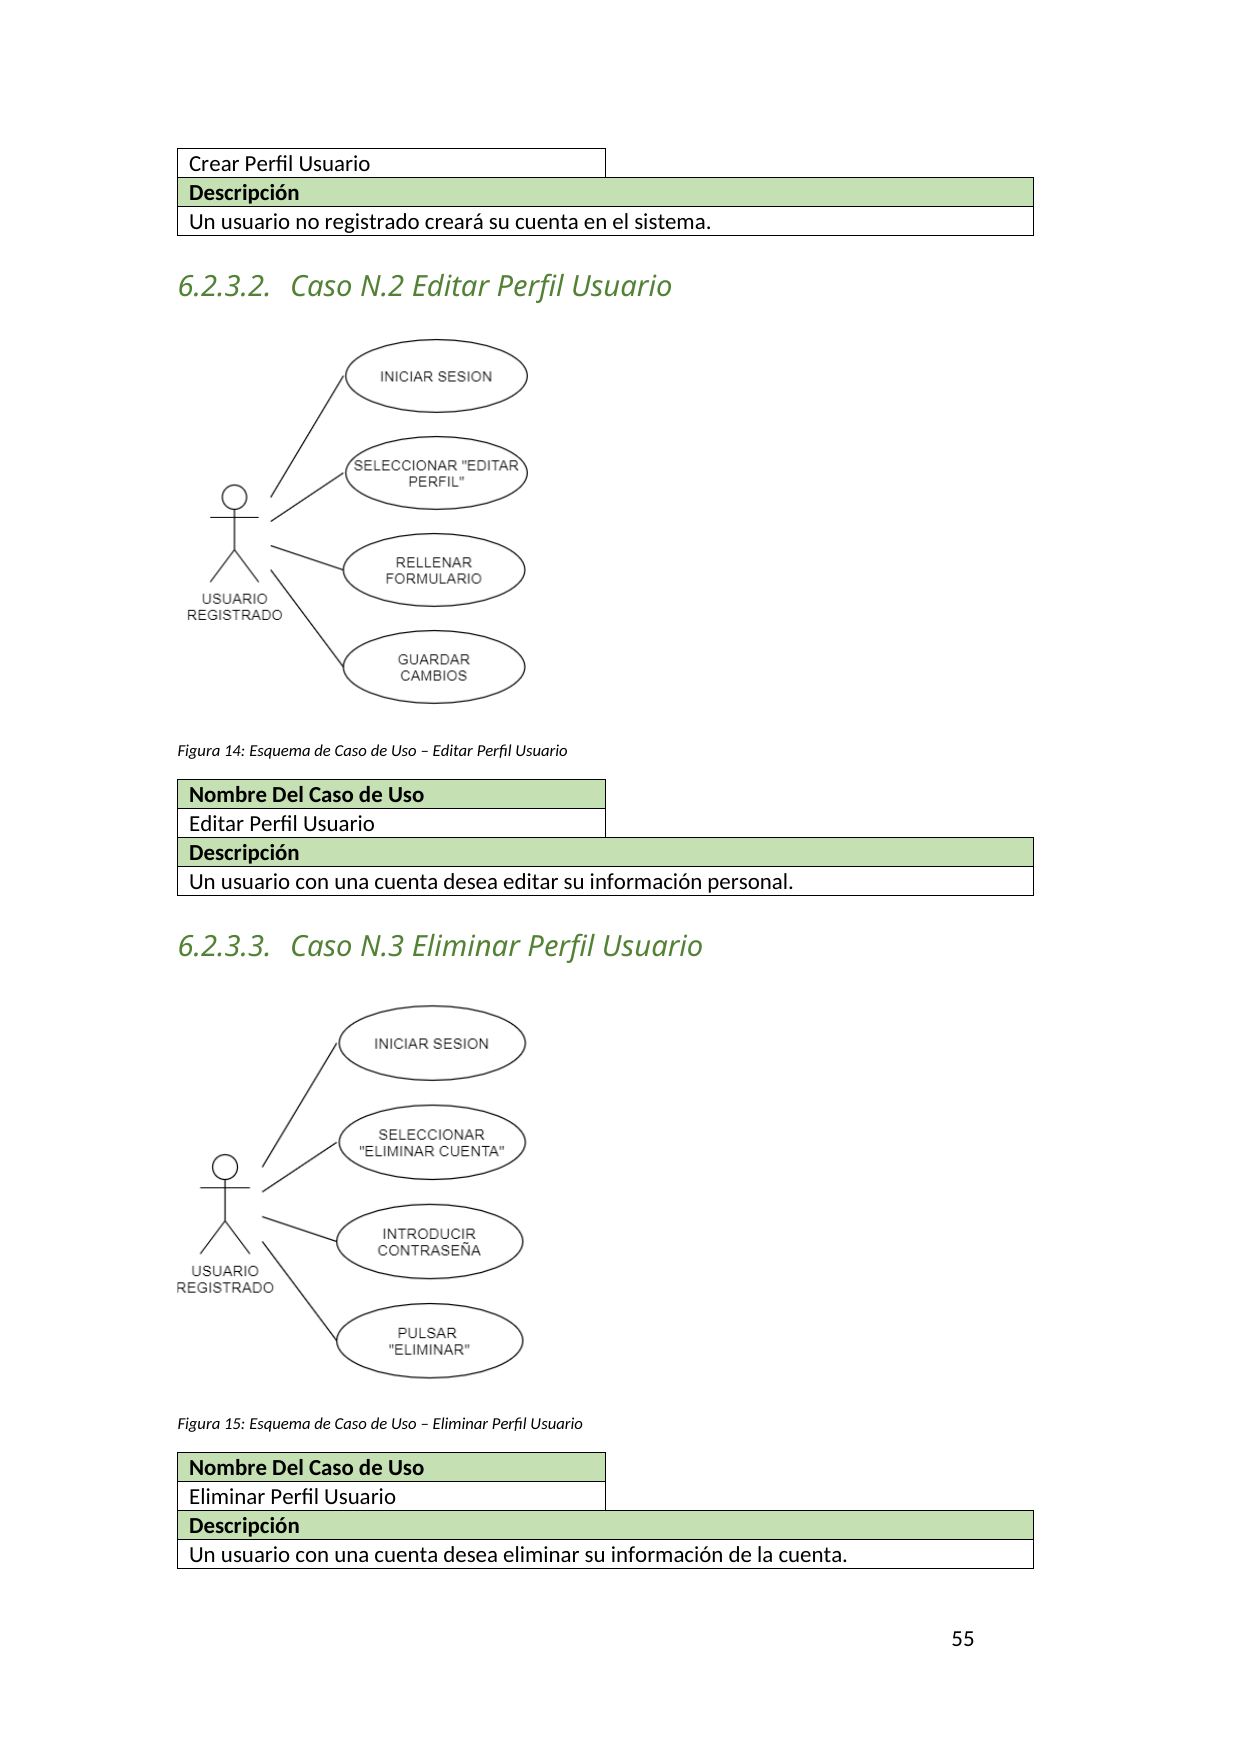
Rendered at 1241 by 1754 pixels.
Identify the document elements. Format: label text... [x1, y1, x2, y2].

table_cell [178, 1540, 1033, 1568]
subtitle Caso N.2 Editar Perfil Usuario [177, 265, 974, 305]
text Figura 14: Esquema de Caso de Uso – Editar Perfil Usuario [177, 741, 974, 761]
picture [177, 993, 541, 1395]
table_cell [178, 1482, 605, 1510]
subtitle Caso N.3 Eliminar Perfil Usuario [177, 926, 974, 965]
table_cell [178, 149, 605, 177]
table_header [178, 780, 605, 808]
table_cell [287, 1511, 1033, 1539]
text Figura 15: Esquema de Caso de Uso – Eliminar Perfil Usuario [177, 1413, 974, 1434]
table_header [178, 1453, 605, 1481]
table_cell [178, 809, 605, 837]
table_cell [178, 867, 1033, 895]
picture [177, 332, 540, 722]
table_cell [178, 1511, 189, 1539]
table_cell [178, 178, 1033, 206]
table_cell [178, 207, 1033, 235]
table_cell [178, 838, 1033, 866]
